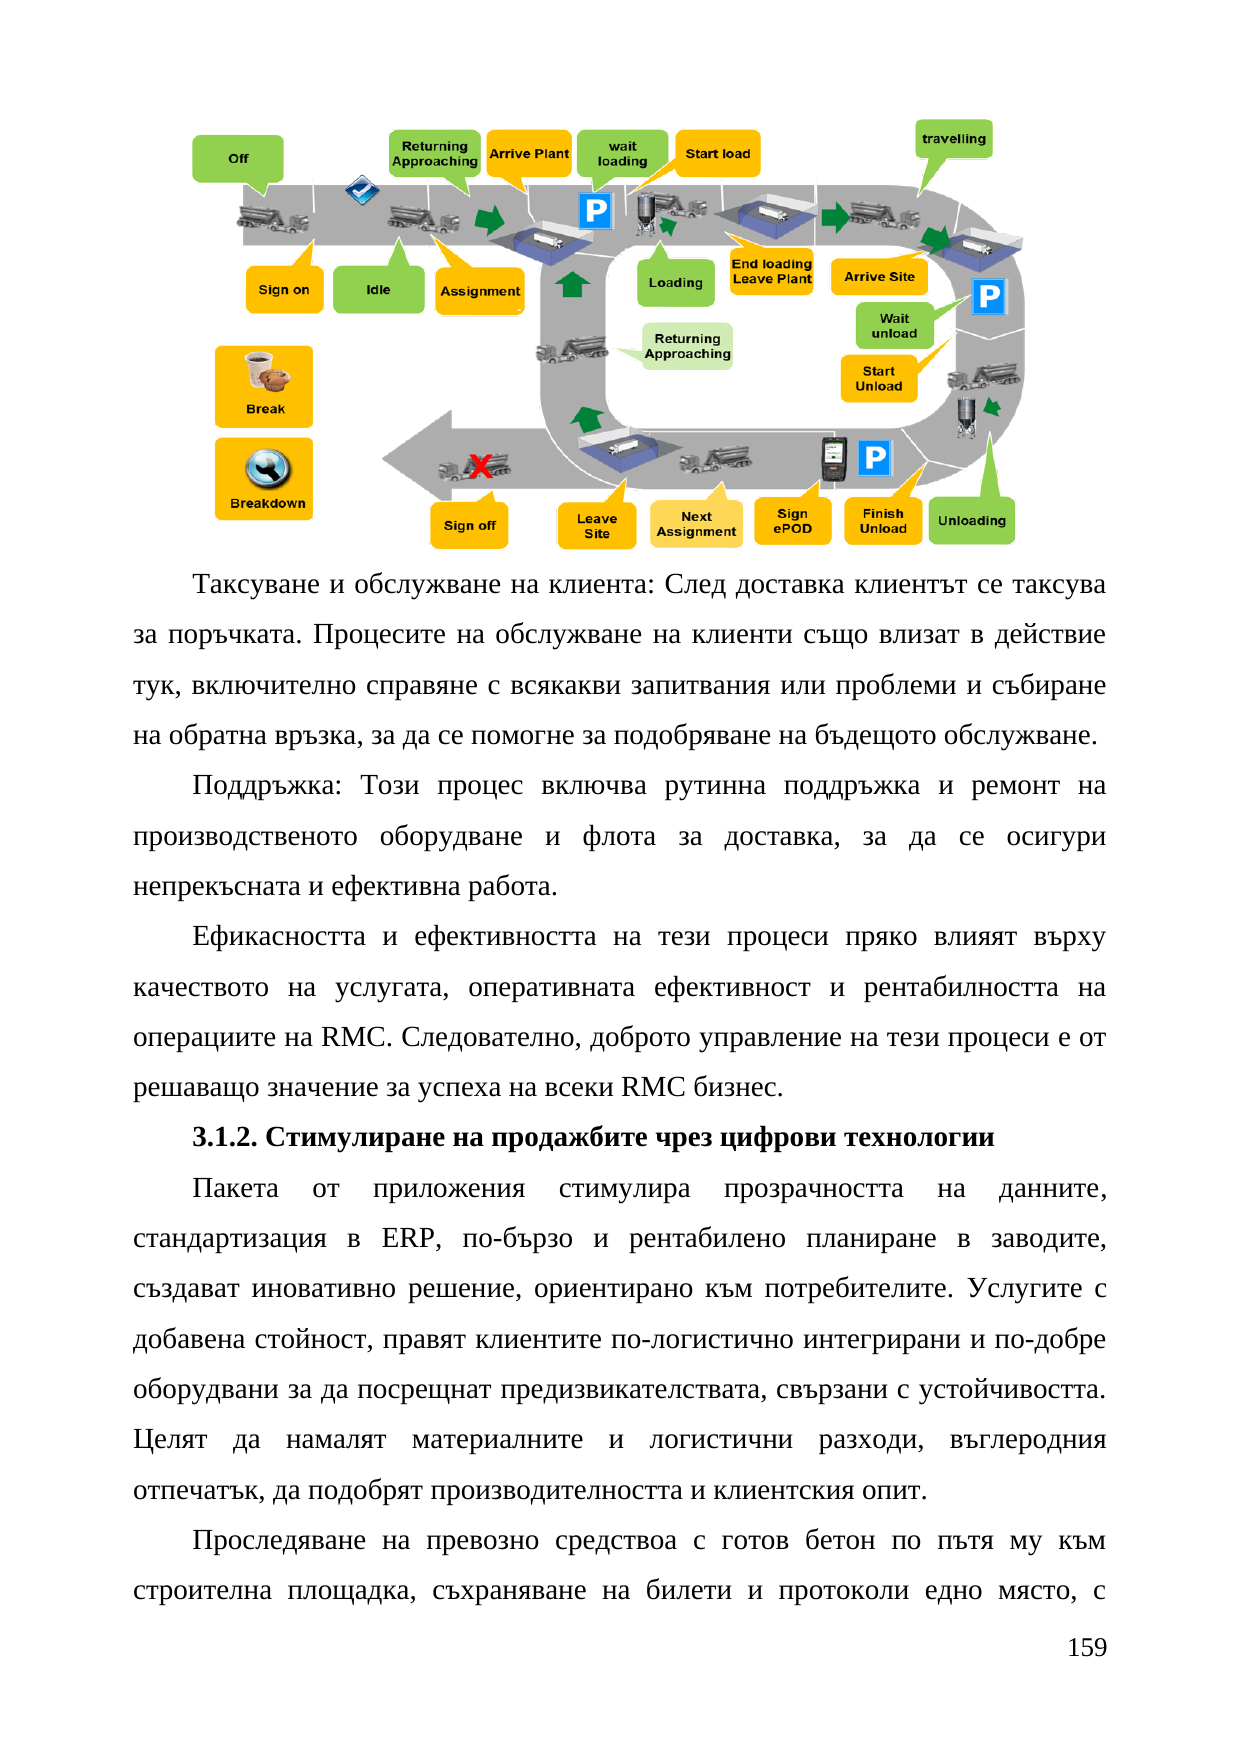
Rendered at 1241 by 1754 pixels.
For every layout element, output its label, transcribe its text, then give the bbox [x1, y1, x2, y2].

picture [192, 118, 1027, 550]
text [133, 1522, 1107, 1606]
text 3.1.2. Стимулиране на продажбите чрез цифрови технологии [133, 1119, 1107, 1153]
text Ефикасността и ефективността на тези процеси пряко влияят върху качеството на услугата, оперативната ефективност и рентабилността на операциите на RMC. Следователно, доброто управление на тези процеси е от решаващо значение за успеха на всеки RMC бизнес. [133, 918, 1107, 1103]
text Таксуване и обслужване на клиента: След доставка клиентът се таксува за поръчката. Процесите на обслужване на клиенти също влизат в действие тук, включително справяне с всякакви запитвания или проблеми и събиране на обратна връзка, за да се помогне за подобряване на бъдещото обслужване. [133, 566, 1107, 751]
text Пакета от приложения стимулира прозрачността на данните, стандартизация в ERP, по-бързо и рентабилено планиране в заводите, създават иновативно решение, ориентирано към потребителите. Услугитe с добавена стойност, правят клиентите по-логистично интегрирани и по-добре оборудвани за да посрещнат предизвикателствата, свързани с устойчивостта. Целят да намалят материалните и логистични разходи, въглеродния отпечатък, да подобрят производителността и клиентския опит. [133, 1170, 1107, 1505]
text Поддръжка: Този процес включва рутинна поддръжка и ремонт на производственото оборудване и флота за доставка, за да се осигури непрекъсната и ефективна работа. [133, 767, 1107, 902]
